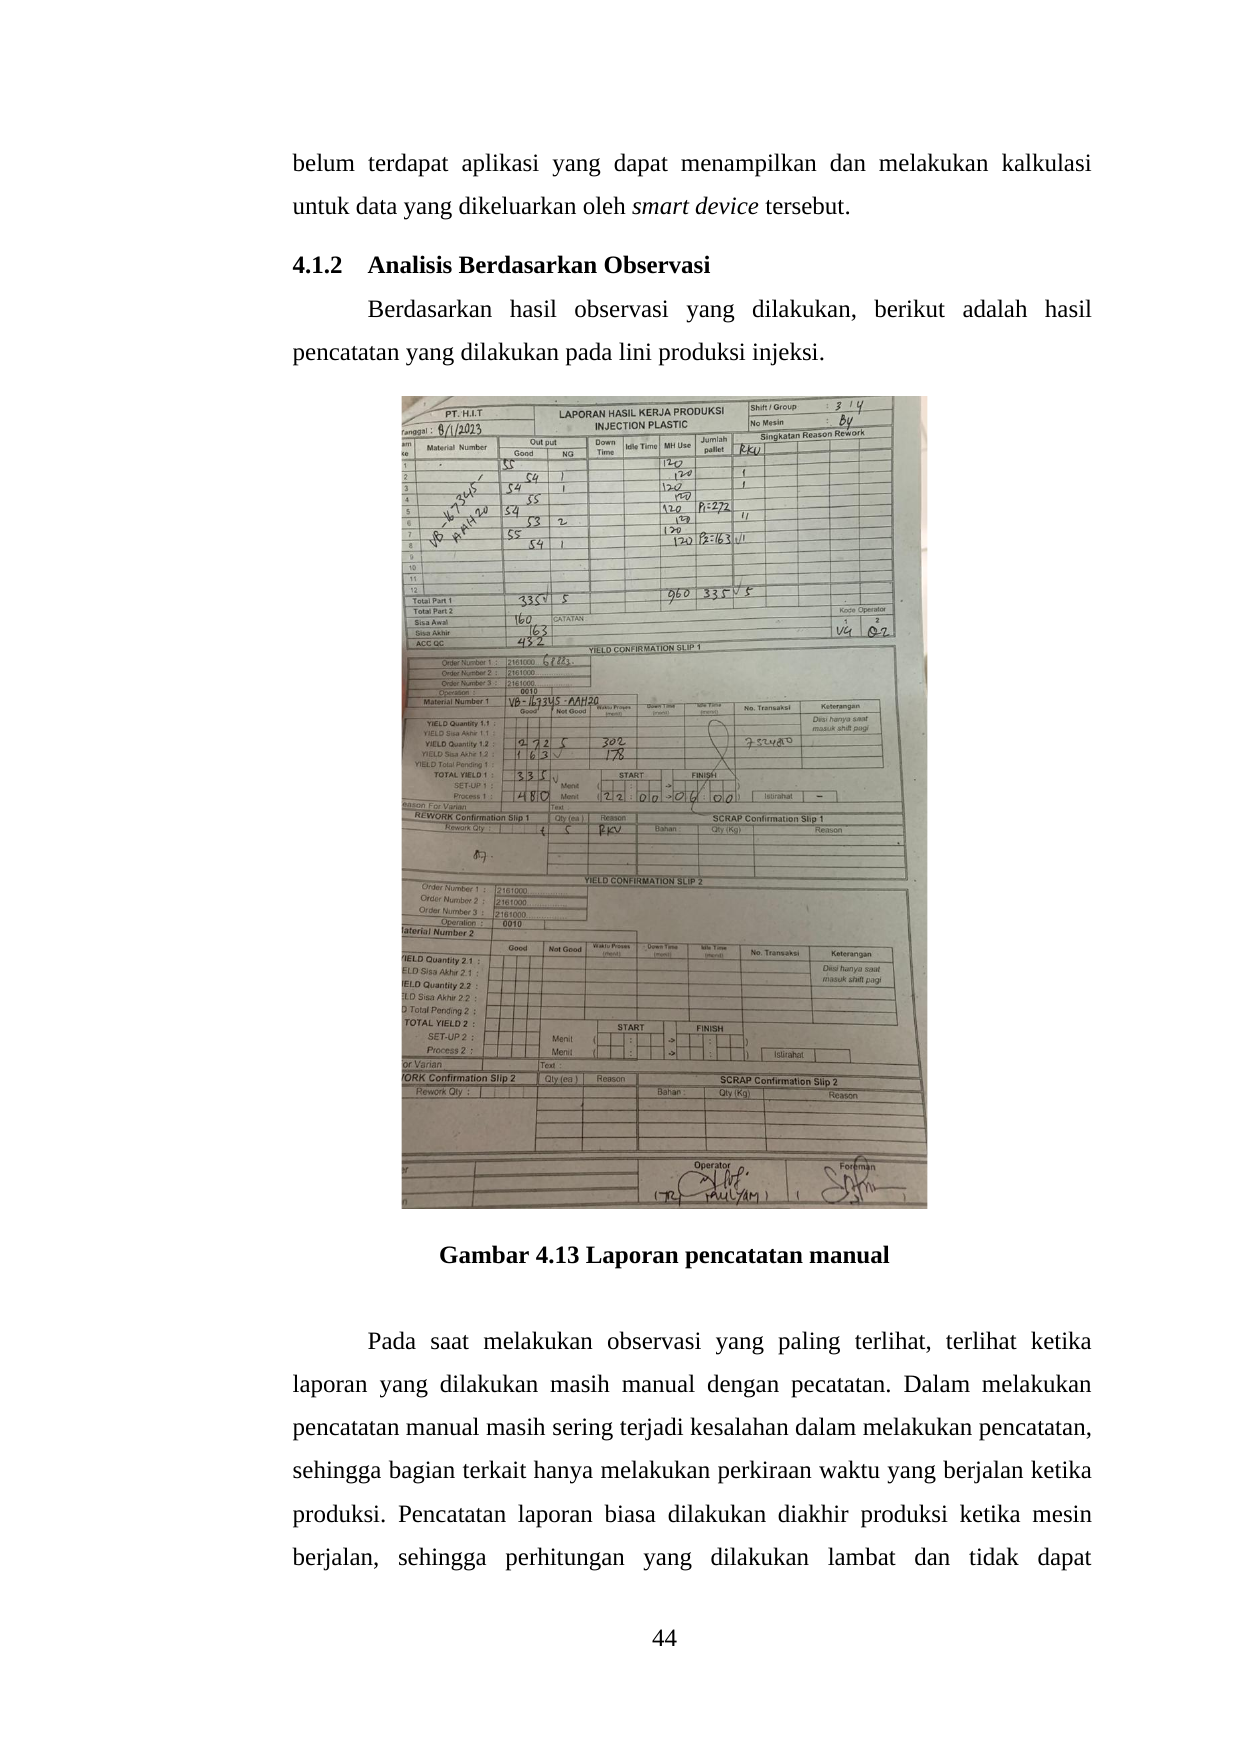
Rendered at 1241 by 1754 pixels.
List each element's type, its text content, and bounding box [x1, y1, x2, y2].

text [292, 1326, 1092, 1571]
text Berdasarkan hasil observasi yang dilakukan, berikut adalah hasil pencatatan yang dilakukan pada lini produksi injeksi. [292, 294, 1092, 366]
picture [401, 396, 928, 1209]
subtitle Analisis Berdasarkan Observasi [292, 251, 1092, 279]
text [292, 148, 1092, 219]
